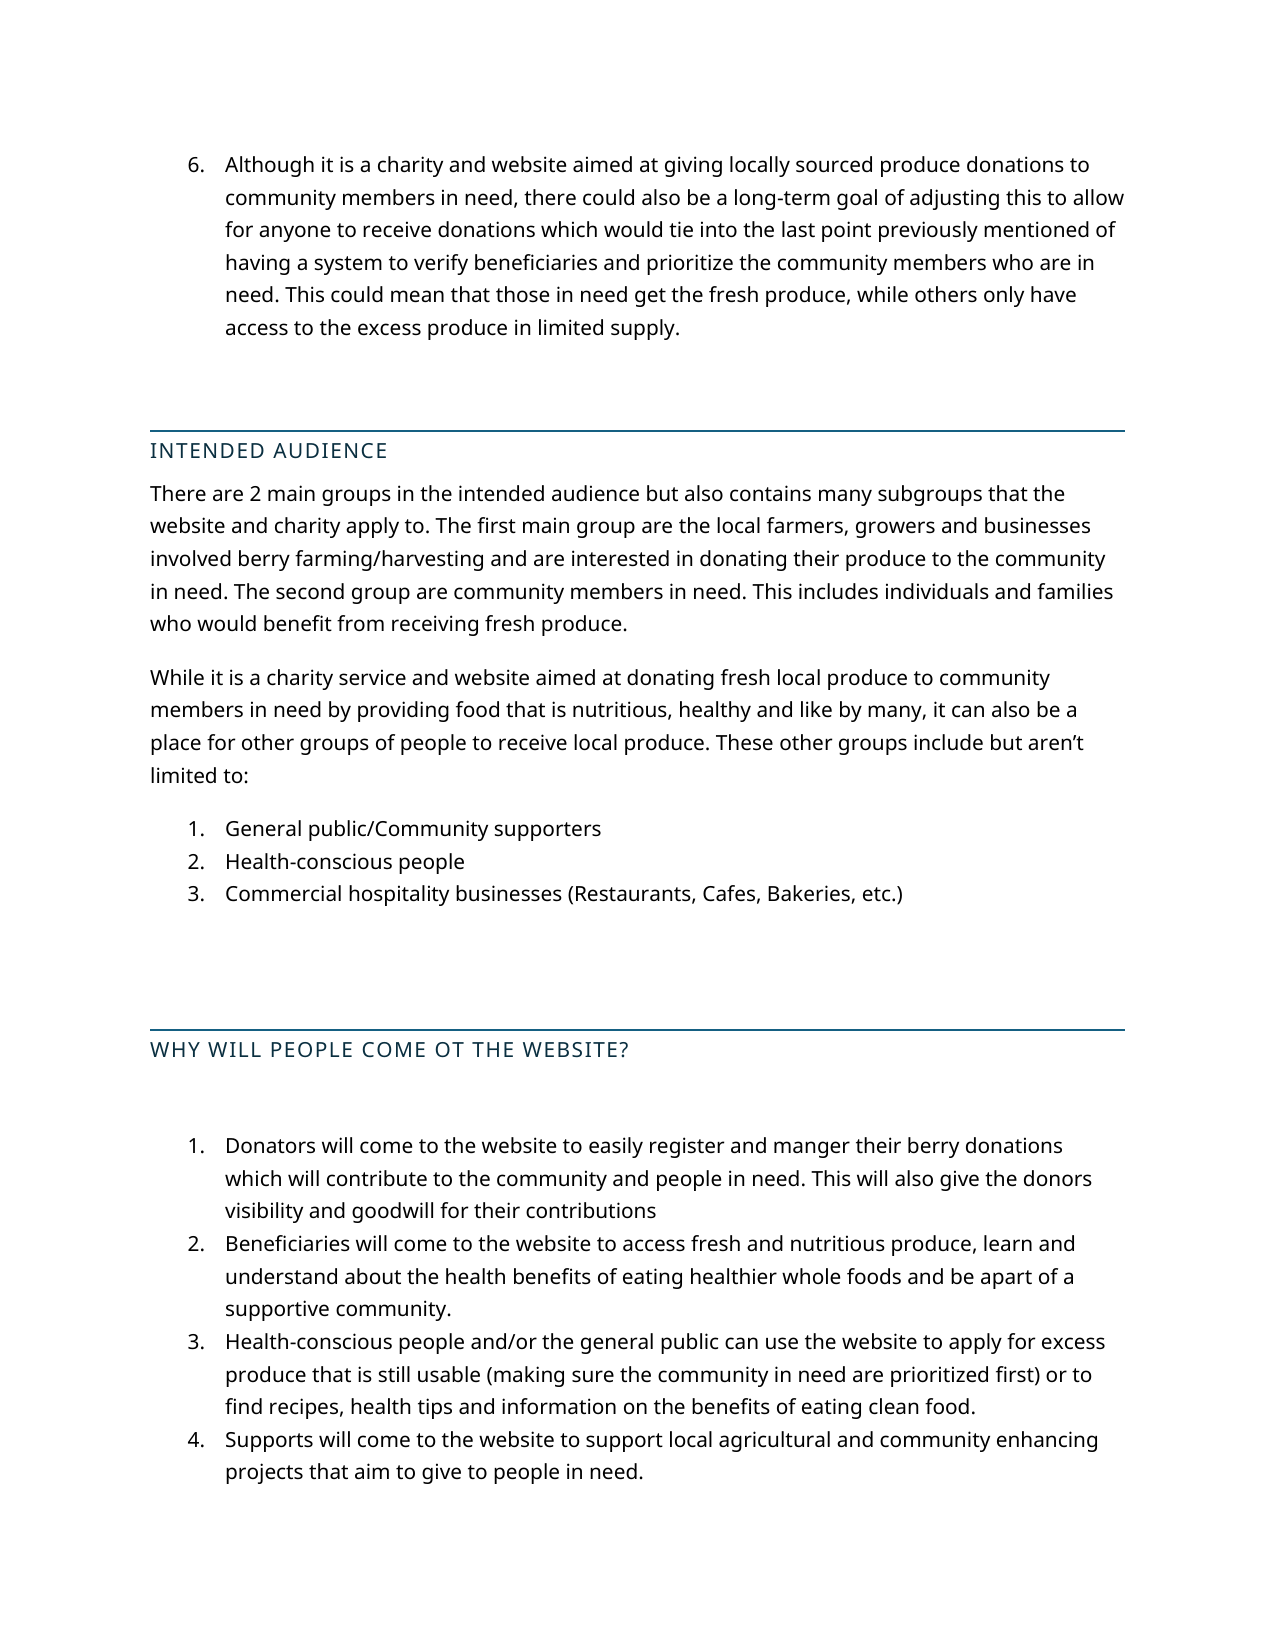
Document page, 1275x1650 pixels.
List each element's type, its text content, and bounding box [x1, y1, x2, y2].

text There are 2 main groups in the intended audience but also contains many subgroups that the website and charity apply to. The first main group are the local farmers, growers and businesses involved berry farming/harvesting and are interested in donating their produce to the community in need. The second group are community members in need. This includes individuals and families who would benefit from receiving fresh produce. [150, 479, 1125, 638]
list Commercial hospitality businesses (Restaurants, Cafes, Bakeries, etc.) [187, 879, 1125, 908]
text While it is a charity service and website aimed at donating fresh local produce to community members in need by providing food that is nutritious, healthy and like by many, it can also be a place for other groups of people to receive local produce. These other groups include but aren’t limited to: [150, 663, 1125, 789]
list Although it is a charity and website aimed at giving locally sourced produce donations to community members in need, there could also be a long-term goal of adjusting this to allow for anyone to receive donations which would tie into the last point previously mentioned of having a system to verify beneficiaries and prioritize the community members who are in need. This could mean that those in need get the fresh produce, while others only have access to the excess produce in limited supply. [187, 150, 1125, 341]
list Donators will come to the website to easily register and manger their berry donations which will contribute to the community and people in need. This will also give the donors visibility and goodwill for their contributions [187, 1131, 1125, 1225]
list General public/Community supporters [187, 814, 1125, 843]
list Supports will come to the website to support local agricultural and community enhancing projects that aim to give to people in need. [187, 1425, 1125, 1486]
subtitle Why will people come ot the website? [150, 1031, 1125, 1063]
subtitle Intended Audience [150, 432, 1125, 464]
list Health-conscious people and/or the general public can use the website to apply for excess produce that is still usable (making sure the community in need are prioritized first) or to find recipes, health tips and information on the benefits of eating clean food. [187, 1327, 1125, 1421]
list Beneficiaries will come to the website to access fresh and nutritious produce, learn and understand about the health benefits of eating healthier whole foods and be apart of a supportive community. [187, 1229, 1125, 1323]
list Health-conscious people [187, 847, 1125, 875]
